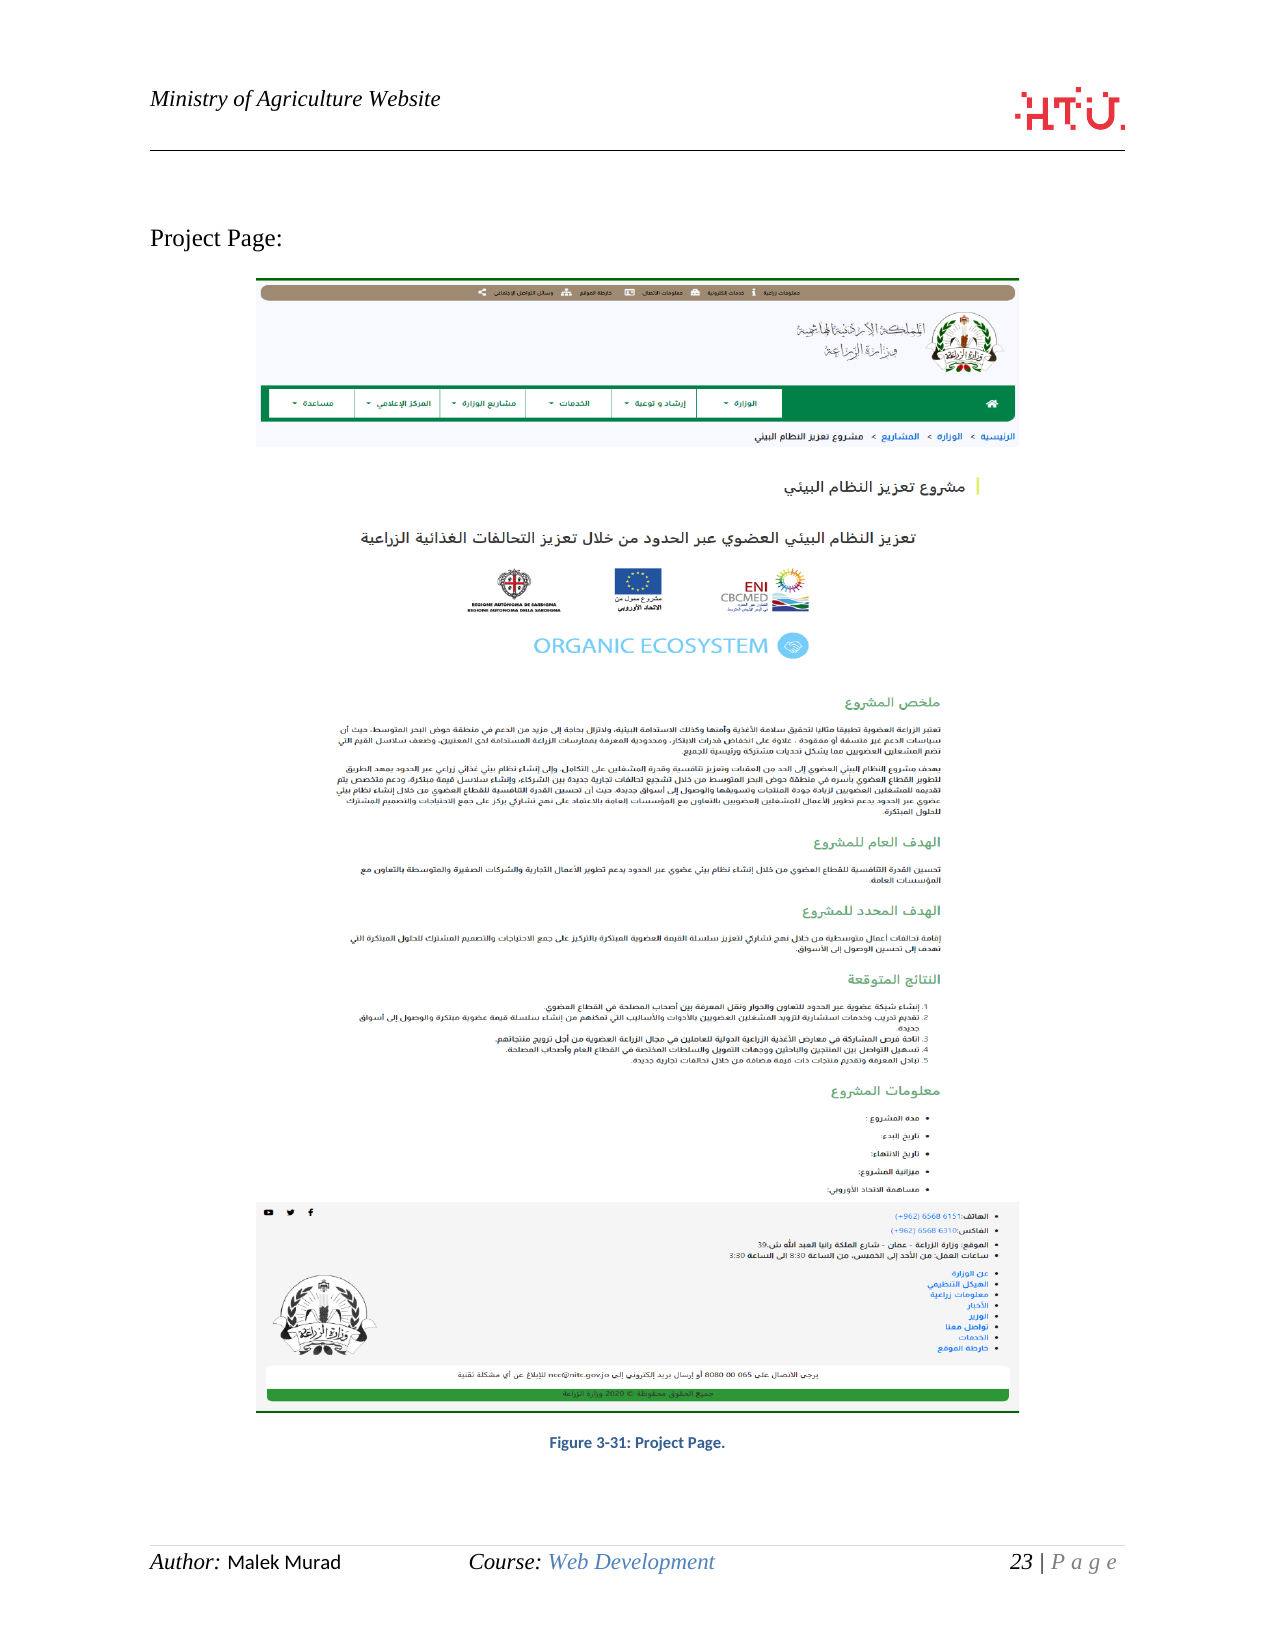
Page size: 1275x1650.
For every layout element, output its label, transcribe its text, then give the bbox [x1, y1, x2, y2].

picture [256, 278, 1020, 1413]
picture [1015, 87, 1125, 130]
text Project Page: [150, 223, 1125, 252]
